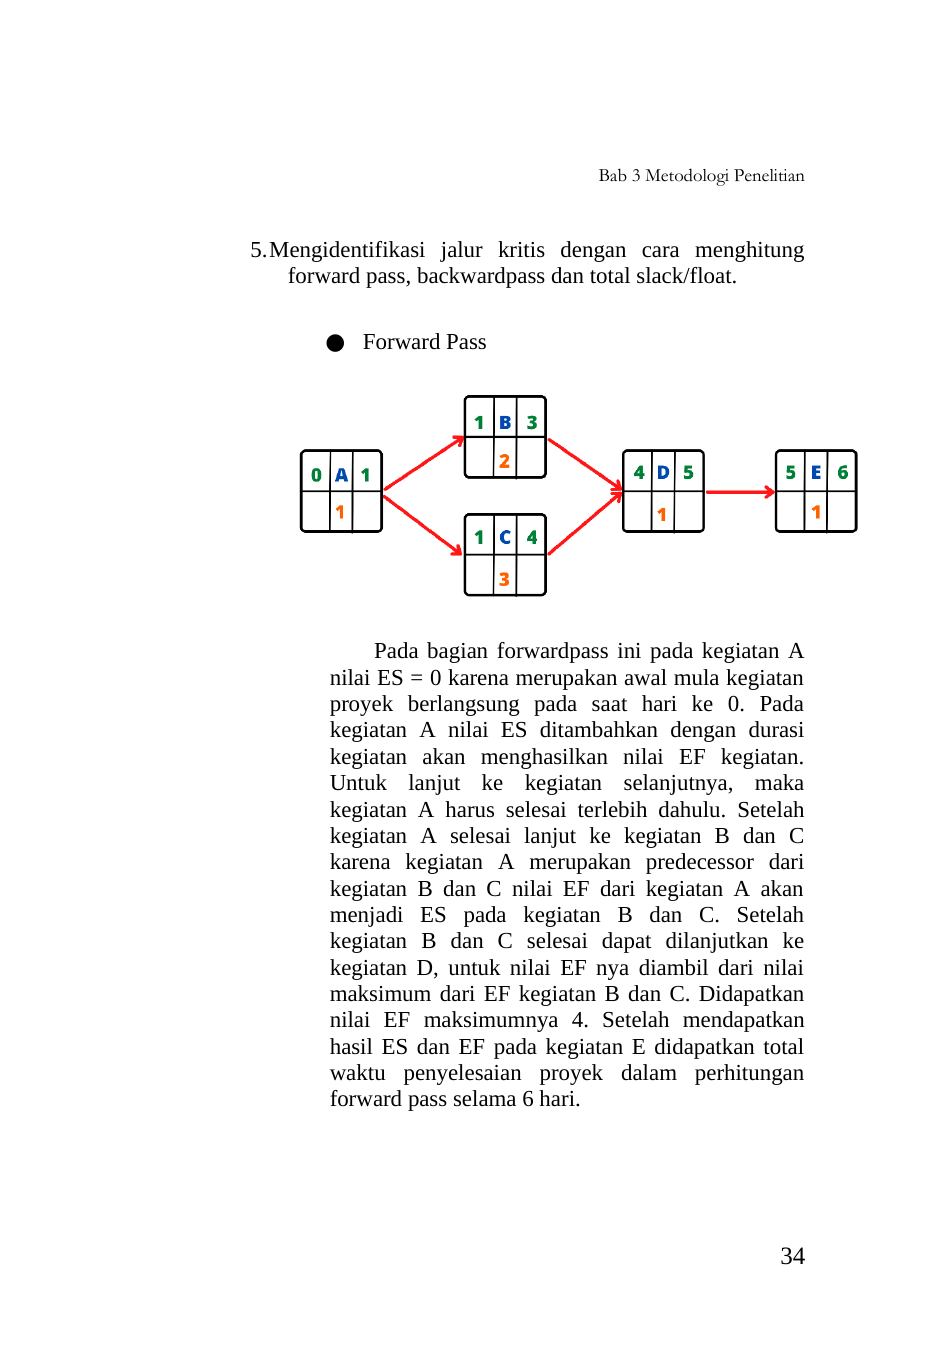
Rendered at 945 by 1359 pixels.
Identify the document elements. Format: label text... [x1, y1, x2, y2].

text Pada bagian forwardpass ini pada kegiatan A nilai ES = 0 karena merupakan awal mula kegiatan proyek berlangsung pada saat hari ke 0. Pada kegiatan A nilai ES ditambahkan dengan durasi kegiatan akan menghasilkan nilai EF kegiatan. Untuk lanjut ke kegiatan selanjutnya, maka kegiatan A harus selesai terlebih dahulu. Setelah kegiatan A selesai lanjut ke kegiatan B dan C karena kegiatan A merupakan predecessor dari kegiatan B dan C nilai EF dari kegiatan A akan menjadi ES pada kegiatan B dan C. Setelah kegiatan B dan C selesai dapat dilanjutkan ke kegiatan D, untuk nilai EF nya diambil dari nilai maksimum dari EF kegiatan B dan C. Didapatkan nilai EF maksimumnya 4. Setelah mendapatkan hasil ES dan EF pada kegiatan E didapatkan total waktu penyelesaian proyek dalam perhitungan forward pass selama 6 hari. [329, 637, 805, 1112]
list Mengidentifikasi jalur kritis dengan cara menghitung forward pass, backwardpass dan total slack/float. [250, 236, 805, 289]
picture [287, 388, 861, 612]
list Forward Pass [325, 315, 805, 362]
